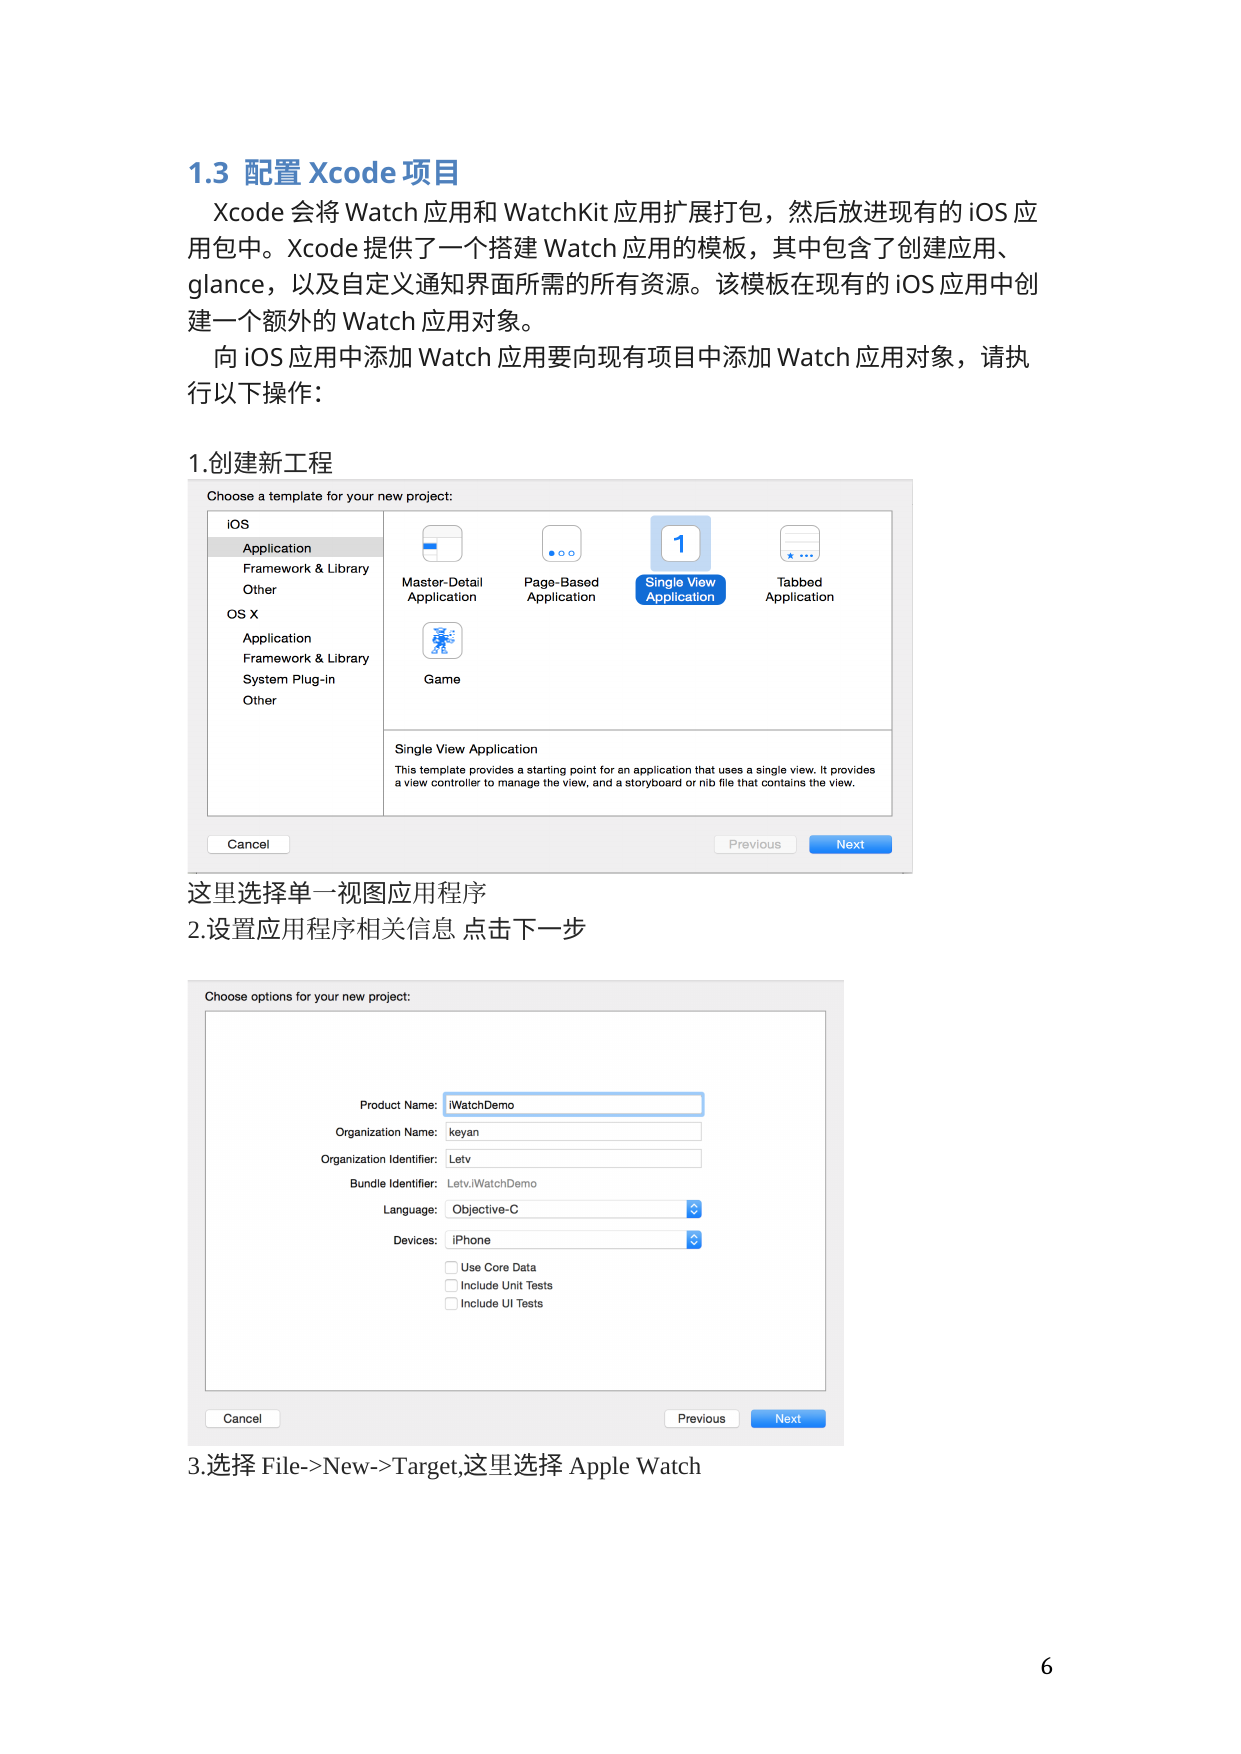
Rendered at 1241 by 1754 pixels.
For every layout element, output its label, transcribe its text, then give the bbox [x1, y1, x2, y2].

text 2.设置应用程序相关信息 点击下一步 [187, 910, 1053, 946]
text 向iOS应用中添加Watch应用要向现有项目中添加Watch应用对象，请执行以下操作： [187, 337, 1053, 410]
subtitle 1.3 配置Xcode项目 [187, 150, 1053, 192]
text 这里选择单一视图应用程序 [187, 873, 1053, 910]
picture [187, 479, 913, 874]
text 3.选择File->New->Target,这里选择Apple Watch [187, 1446, 1053, 1482]
text Xcode会将Watch应用和WatchKit应用扩展打包，然后放进现有的iOS应用包中。Xcode提供了一个搭建Watch应用的模板，其中包含了创建应用、glance，以及自定义通知界面所需的所有资源。该模板在现有的iOS应用中创建一个额外的Watch应用对象。 [187, 192, 1053, 337]
text 1.创建新工程 [187, 443, 1053, 480]
picture [187, 980, 844, 1446]
